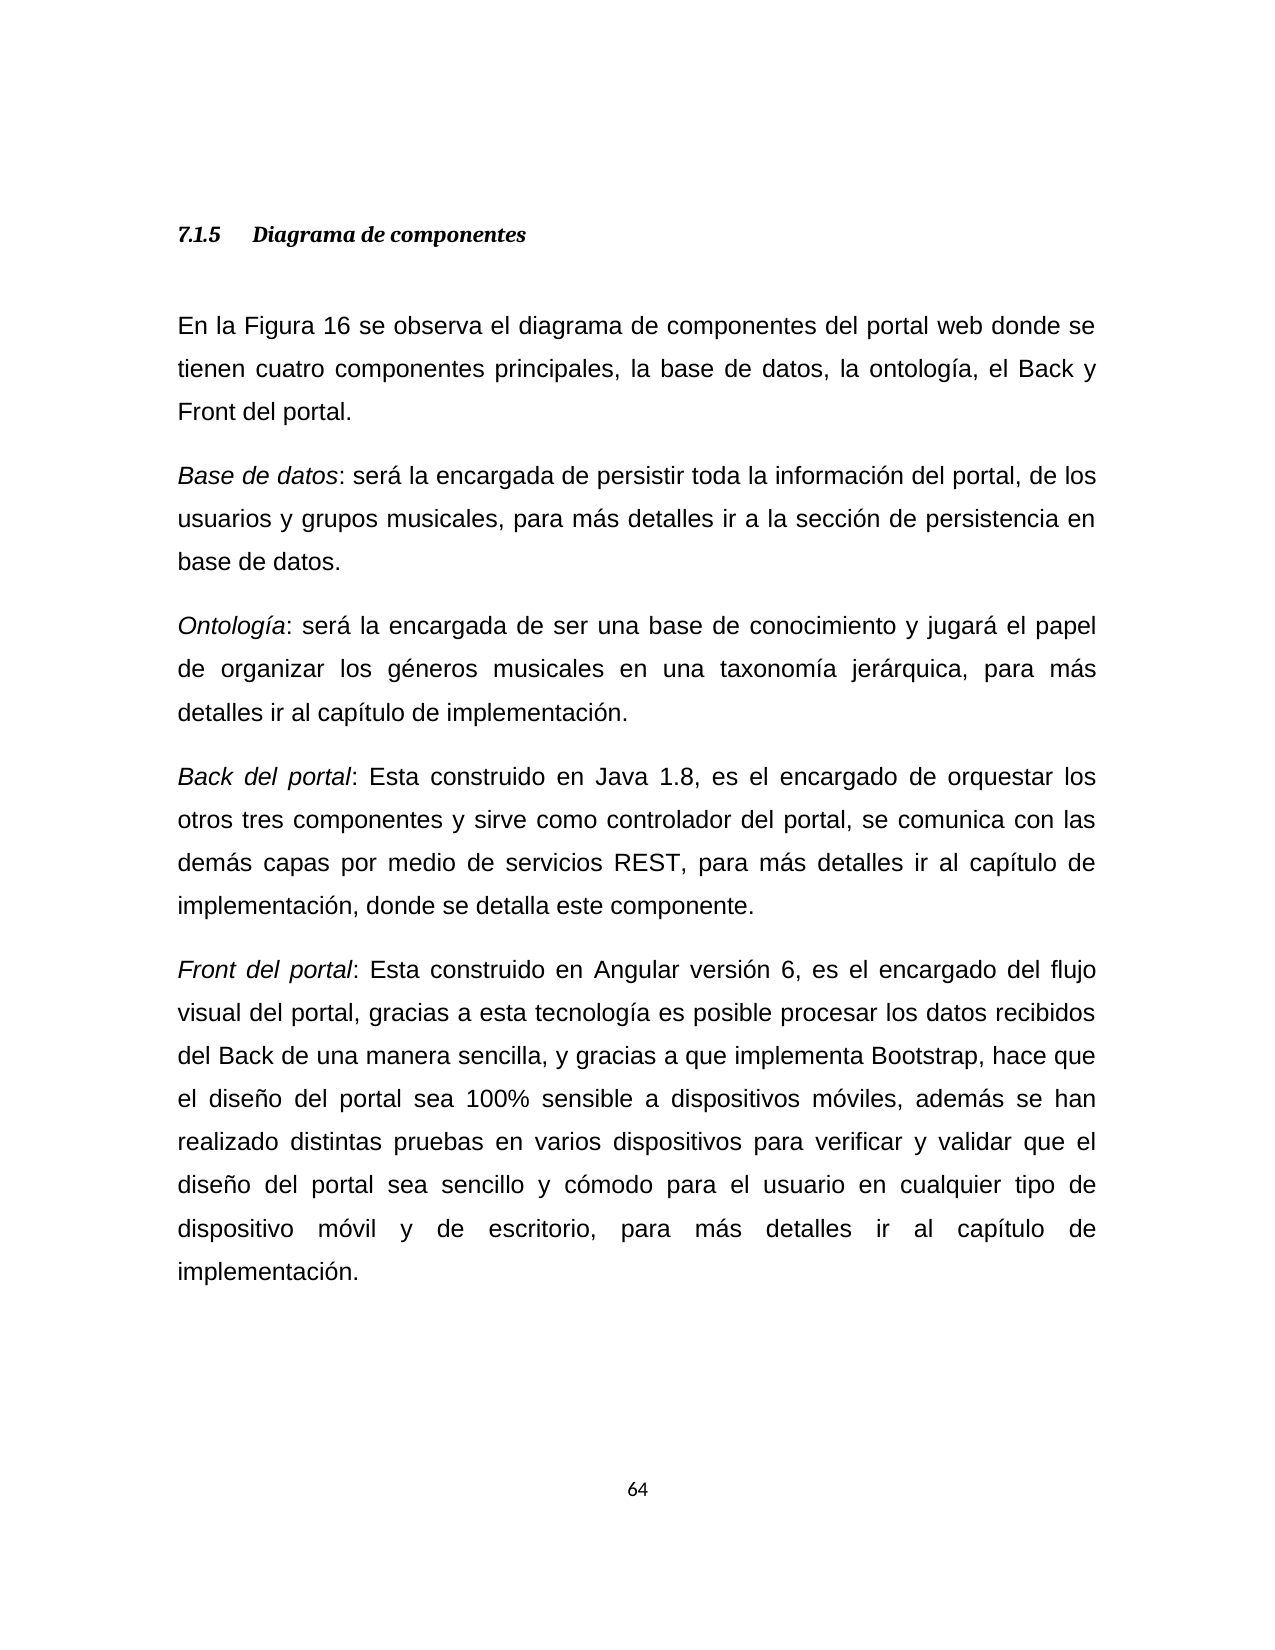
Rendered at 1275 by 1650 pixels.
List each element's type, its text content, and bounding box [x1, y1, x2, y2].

text En la Figura 16 se observa el diagrama de componentes del portal web donde se tienen cuatro componentes principales, la base de datos, la ontología, el Back y Front del portal. [177, 311, 1098, 426]
text Front del portal: Esta construido en Angular versión 6, es el encargado del flujo visual del portal, gracias a esta tecnología es posible procesar los datos recibidos del Back de una manera sencilla, y gracias a que implementa Bootstrap, hace que el diseño del portal sea 100% sensible a dispositivos móviles, además se han realizado distintas pruebas en varios dispositivos para verificar y validar que el diseño del portal sea sencillo y cómodo para el usuario en cualquier tipo de dispositivo móvil y de escritorio, para más detalles ir al capítulo de implementación. [177, 955, 1098, 1286]
text Ontología: será la encargada de ser una base de conocimiento y jugará el papel de organizar los géneros musicales en una taxonomía jerárquica, para más detalles ir al capítulo de implementación. [177, 611, 1098, 726]
subtitle Diagrama de componentes [177, 221, 1098, 248]
text Base de datos: será la encargada de persistir toda la información del portal, de los usuarios y grupos musicales, para más detalles ir a la sección de persistencia en base de datos. [177, 461, 1098, 576]
text Back del portal: Esta construido en Java 1.8, es el encargado de orquestar los otros tres componentes y sirve como controlador del portal, se comunica con las demás capas por medio de servicios REST, para más detalles ir al capítulo de implementación, donde se detalla este componente. [177, 762, 1098, 920]
